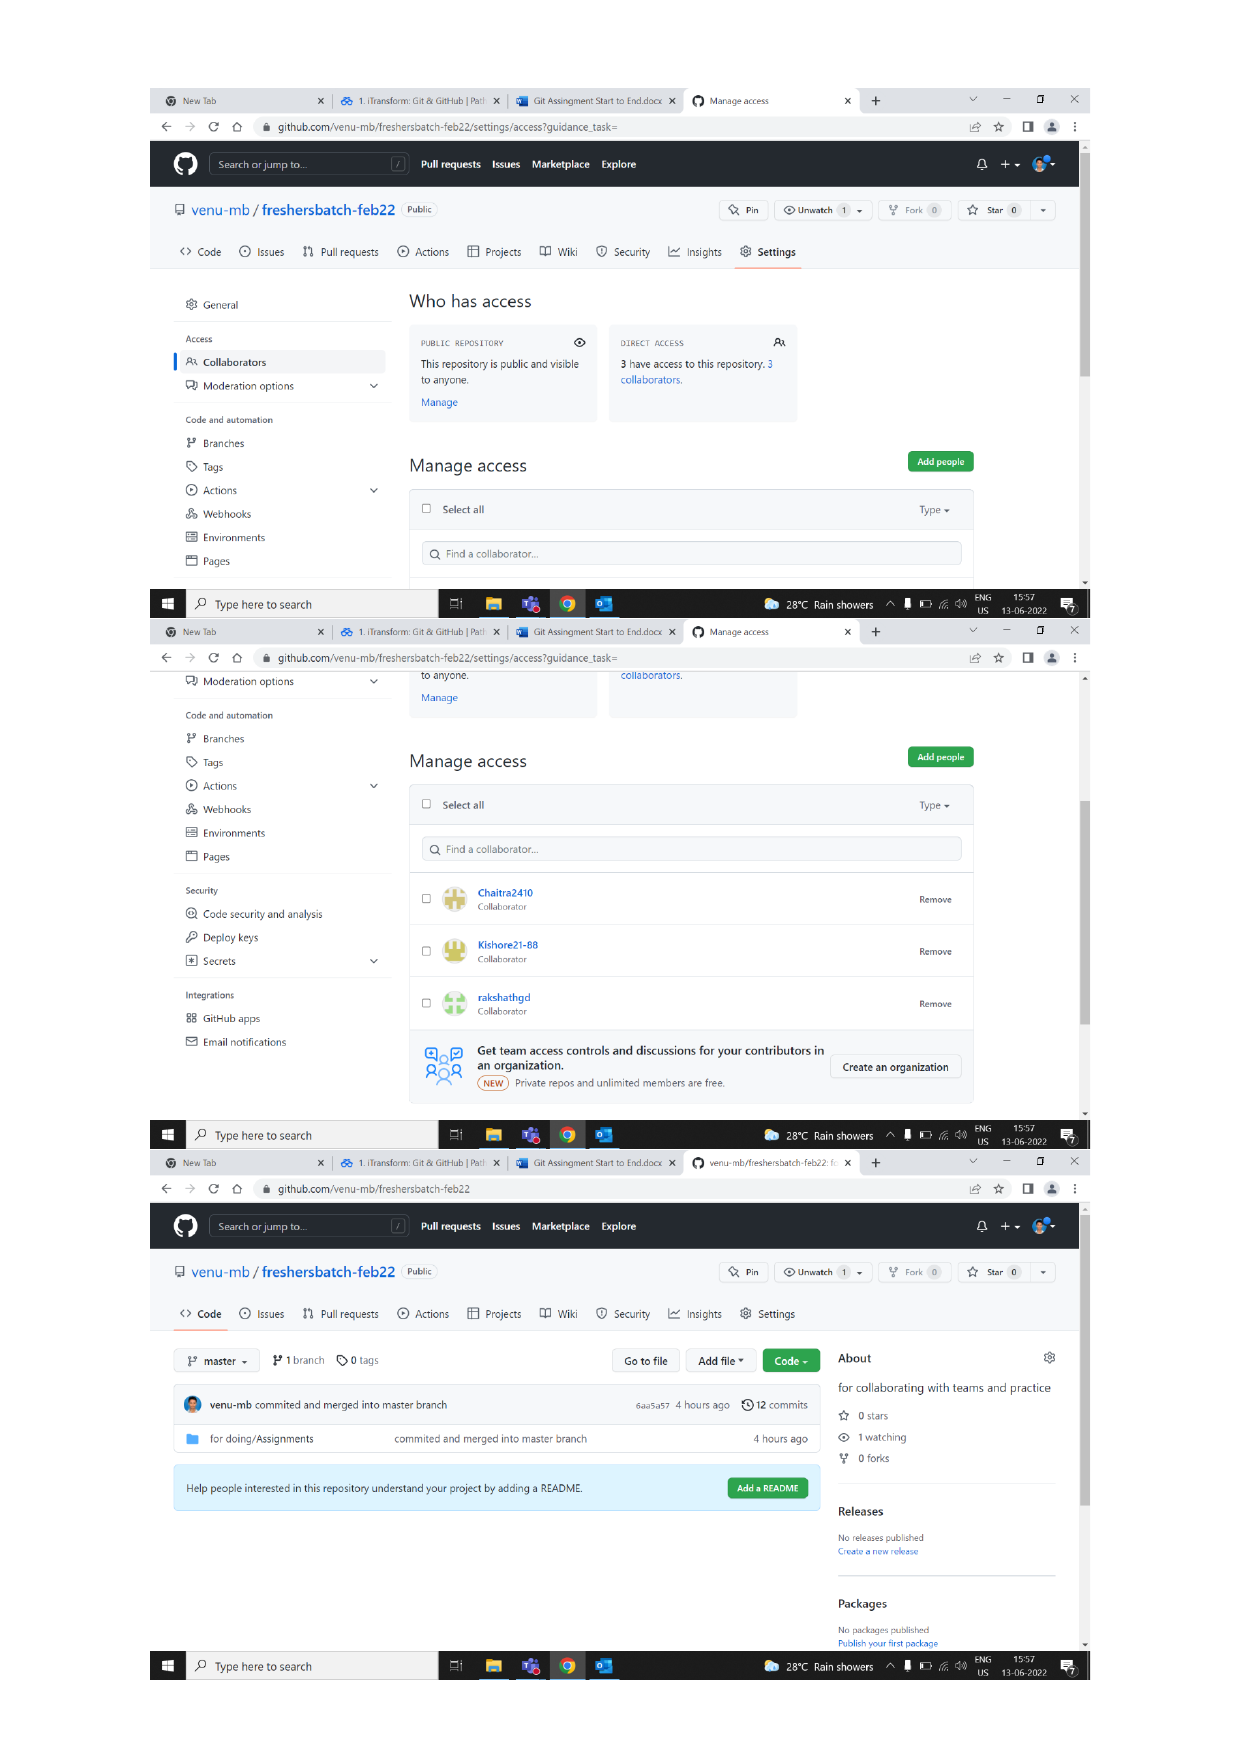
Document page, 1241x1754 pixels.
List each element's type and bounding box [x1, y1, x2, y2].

picture [150, 88, 1091, 618]
picture [150, 1150, 1091, 1680]
picture [150, 619, 1091, 1149]
